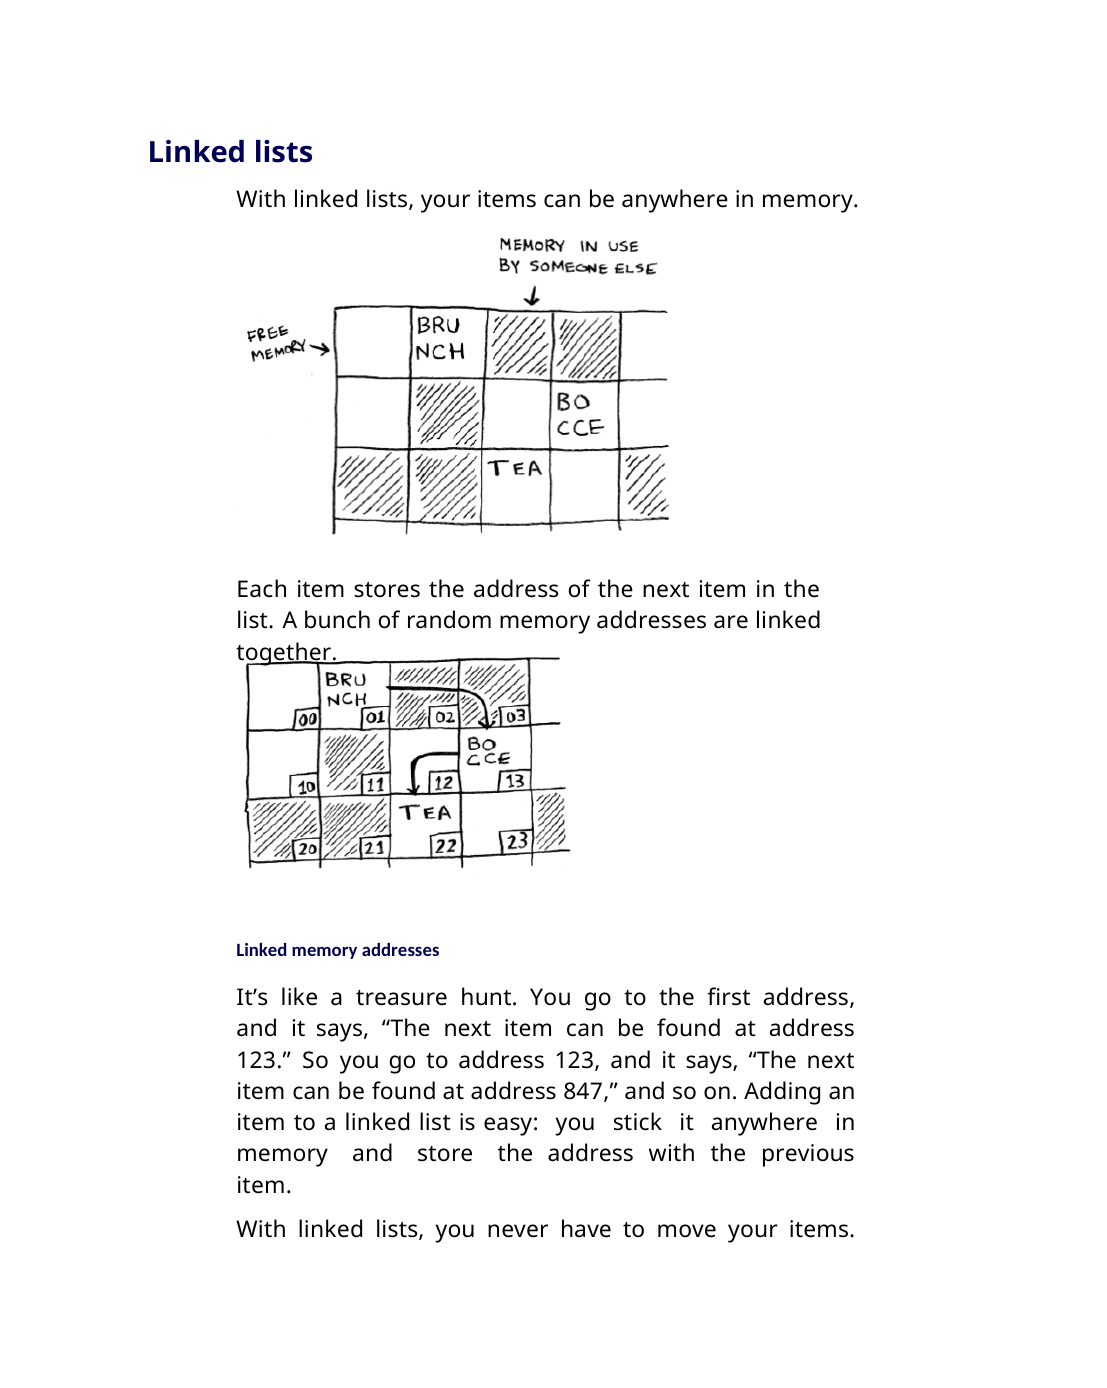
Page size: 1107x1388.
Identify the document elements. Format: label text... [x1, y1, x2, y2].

text With linked lists, your items can be anywhere in memory. [236, 183, 1021, 214]
text Linked lists [147, 131, 1021, 171]
picture [236, 225, 678, 547]
text Linked memory addresses [236, 939, 1021, 962]
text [236, 1212, 855, 1243]
text It’s like a treasure hunt. You go to the first address, and it says, “The next item can be found at address 123.” So you go to address 123, and it says, “The next item can be found at address 847,” and so on. Adding an item to a linked list is easy: you stick it anywhere in memory and store the address with the previous item. [236, 981, 855, 1200]
text Each item stores the address of the next item in the list. A bunch of random memory addresses are linked together. [236, 573, 859, 667]
picture [236, 667, 585, 880]
